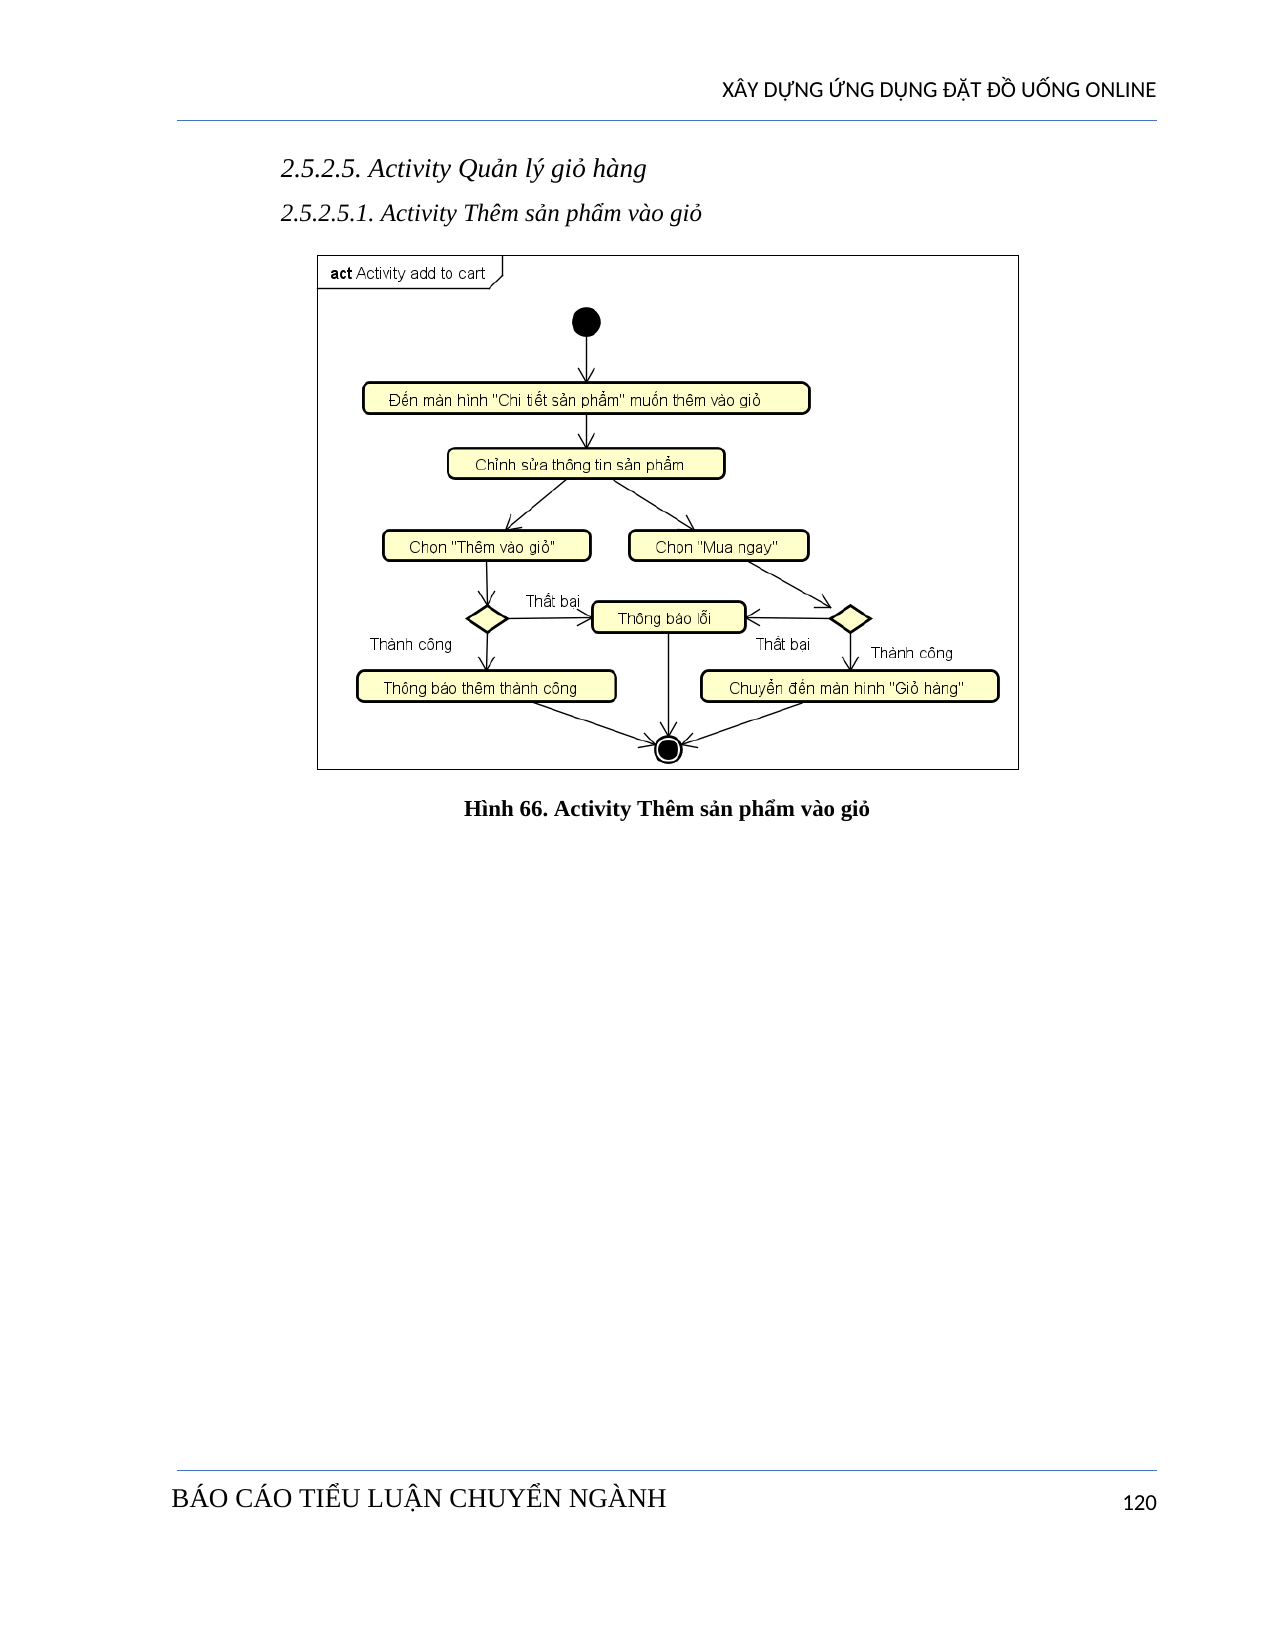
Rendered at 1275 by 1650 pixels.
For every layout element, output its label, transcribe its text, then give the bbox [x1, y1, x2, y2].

subtitle 2.5.2.5.1. Activity Thêm sản phẩm vào giỏ [281, 198, 1157, 227]
text Hình 66. Activity Thêm sản phẩm vào giỏ [177, 795, 1157, 822]
subtitle 2.5.2.5. Activity Quản lý giỏ hàng [281, 152, 1157, 183]
picture [303, 241, 1031, 782]
